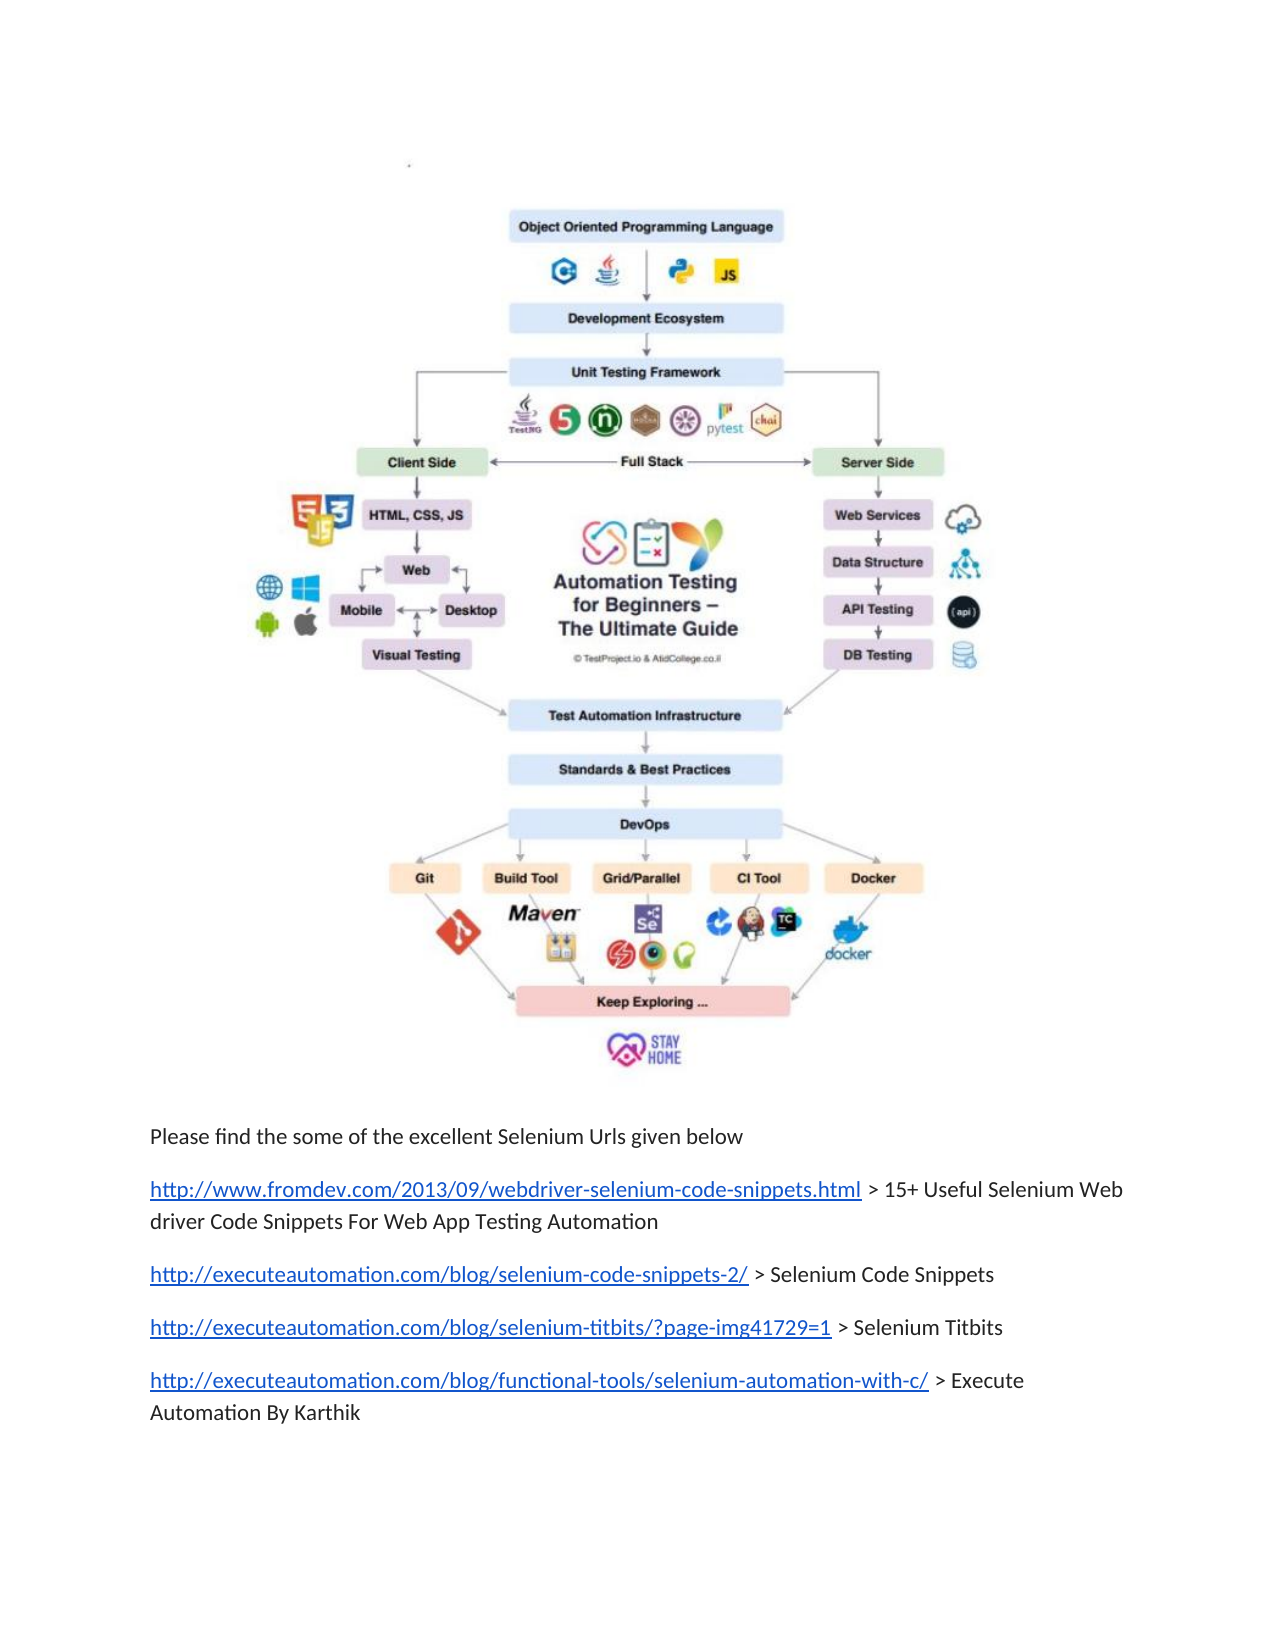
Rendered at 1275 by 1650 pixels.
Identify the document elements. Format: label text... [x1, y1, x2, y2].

text http://executeautomation.com/blog/functional-tools/selenium-automation-with-c/ > Execute Automation By Karthik [150, 1366, 1125, 1426]
text ​http://www.fromdev.com/2013/09/webdriver-selenium-code-snippets.html > 15+ Useful Selenium Web driver Code Snippets For Web App Testing Automation [150, 1175, 1125, 1235]
text http://executeautomation.com/blog/selenium-titbits/?page-img41729=1 > Selenium Titbits [150, 1313, 1125, 1341]
text Please find the some of the excellent Selenium Urls given below [150, 1122, 1125, 1150]
picture [150, 150, 1125, 1097]
text http://executeautomation.com/blog/selenium-code-snippets-2/ > Selenium Code Snippets [150, 1260, 1125, 1288]
